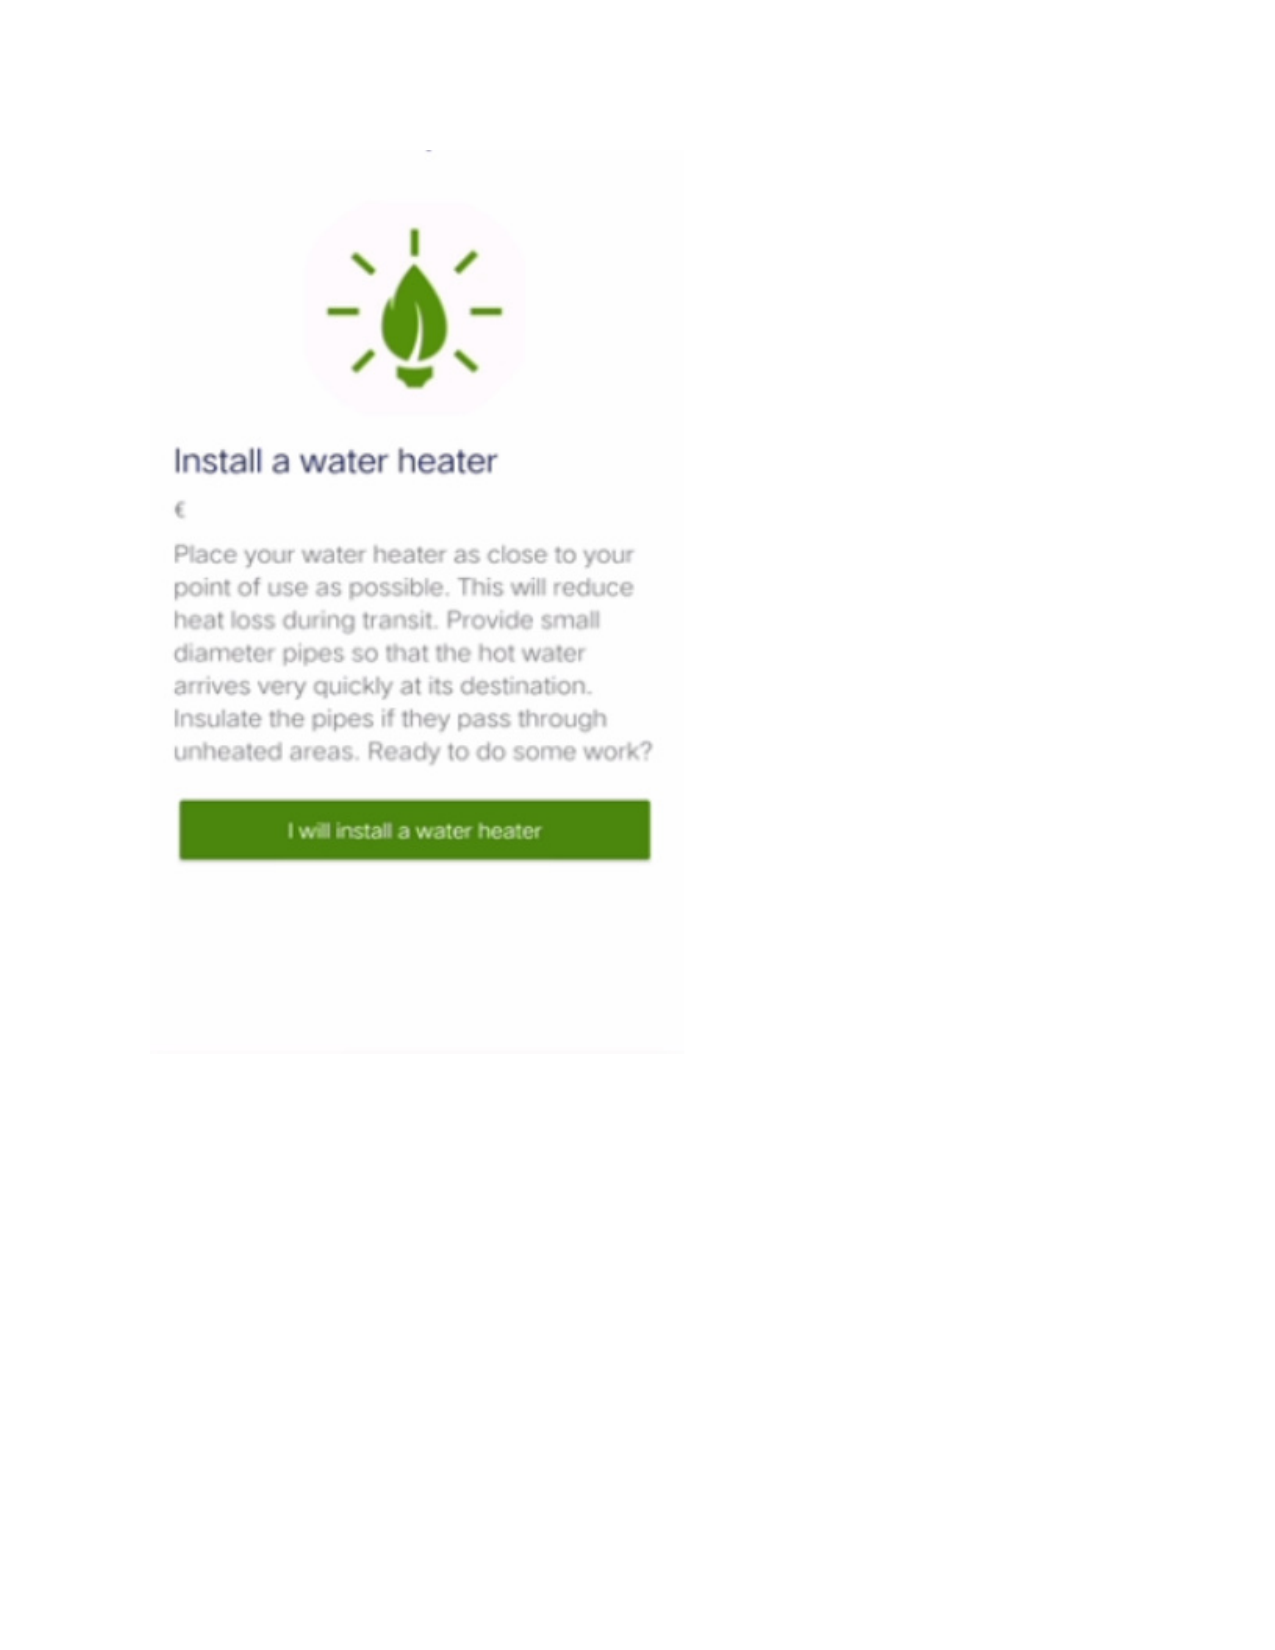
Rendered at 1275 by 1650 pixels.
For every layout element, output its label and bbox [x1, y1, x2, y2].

picture [150, 150, 685, 1054]
